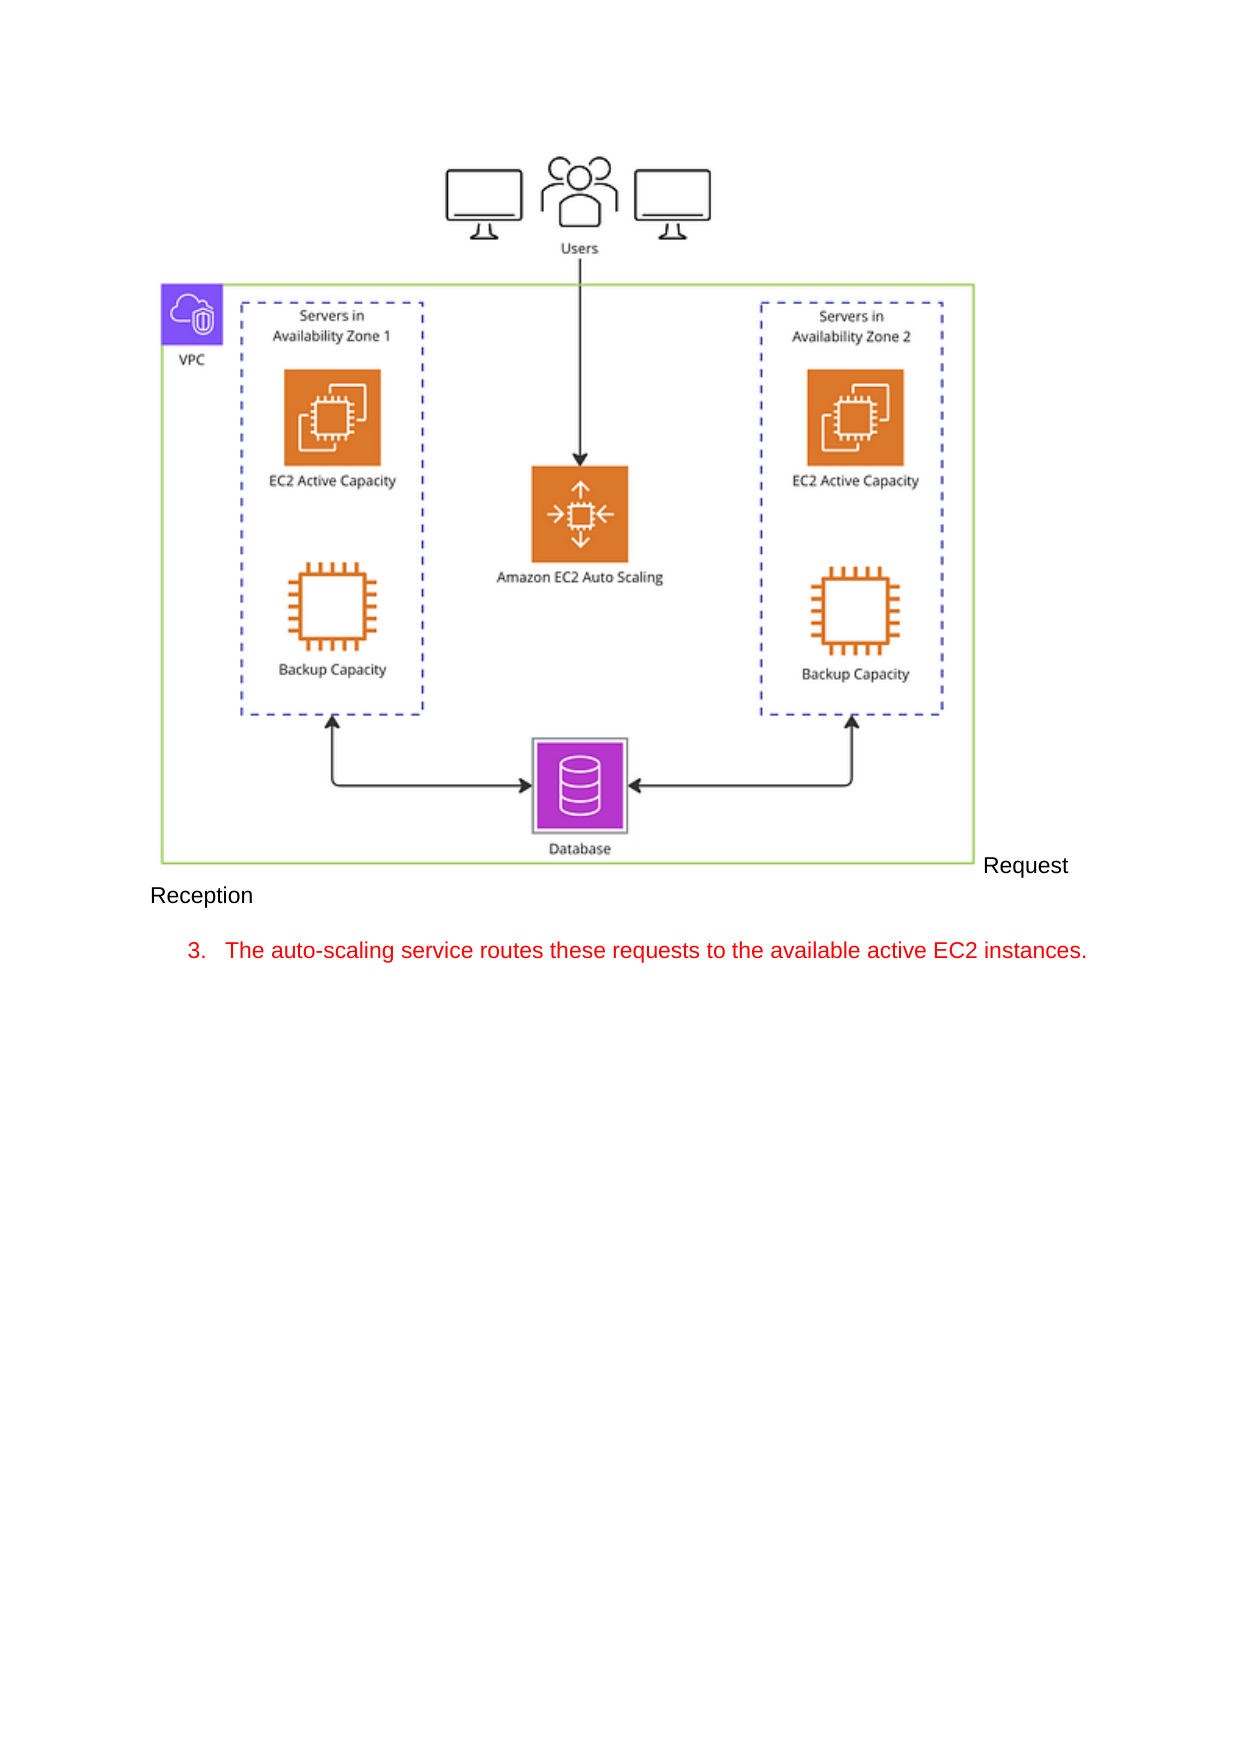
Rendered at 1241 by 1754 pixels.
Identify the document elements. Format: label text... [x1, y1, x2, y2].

list The auto-scaling service routes these requests to the available active EC2 instances. [187, 937, 1090, 964]
picture [150, 150, 983, 874]
